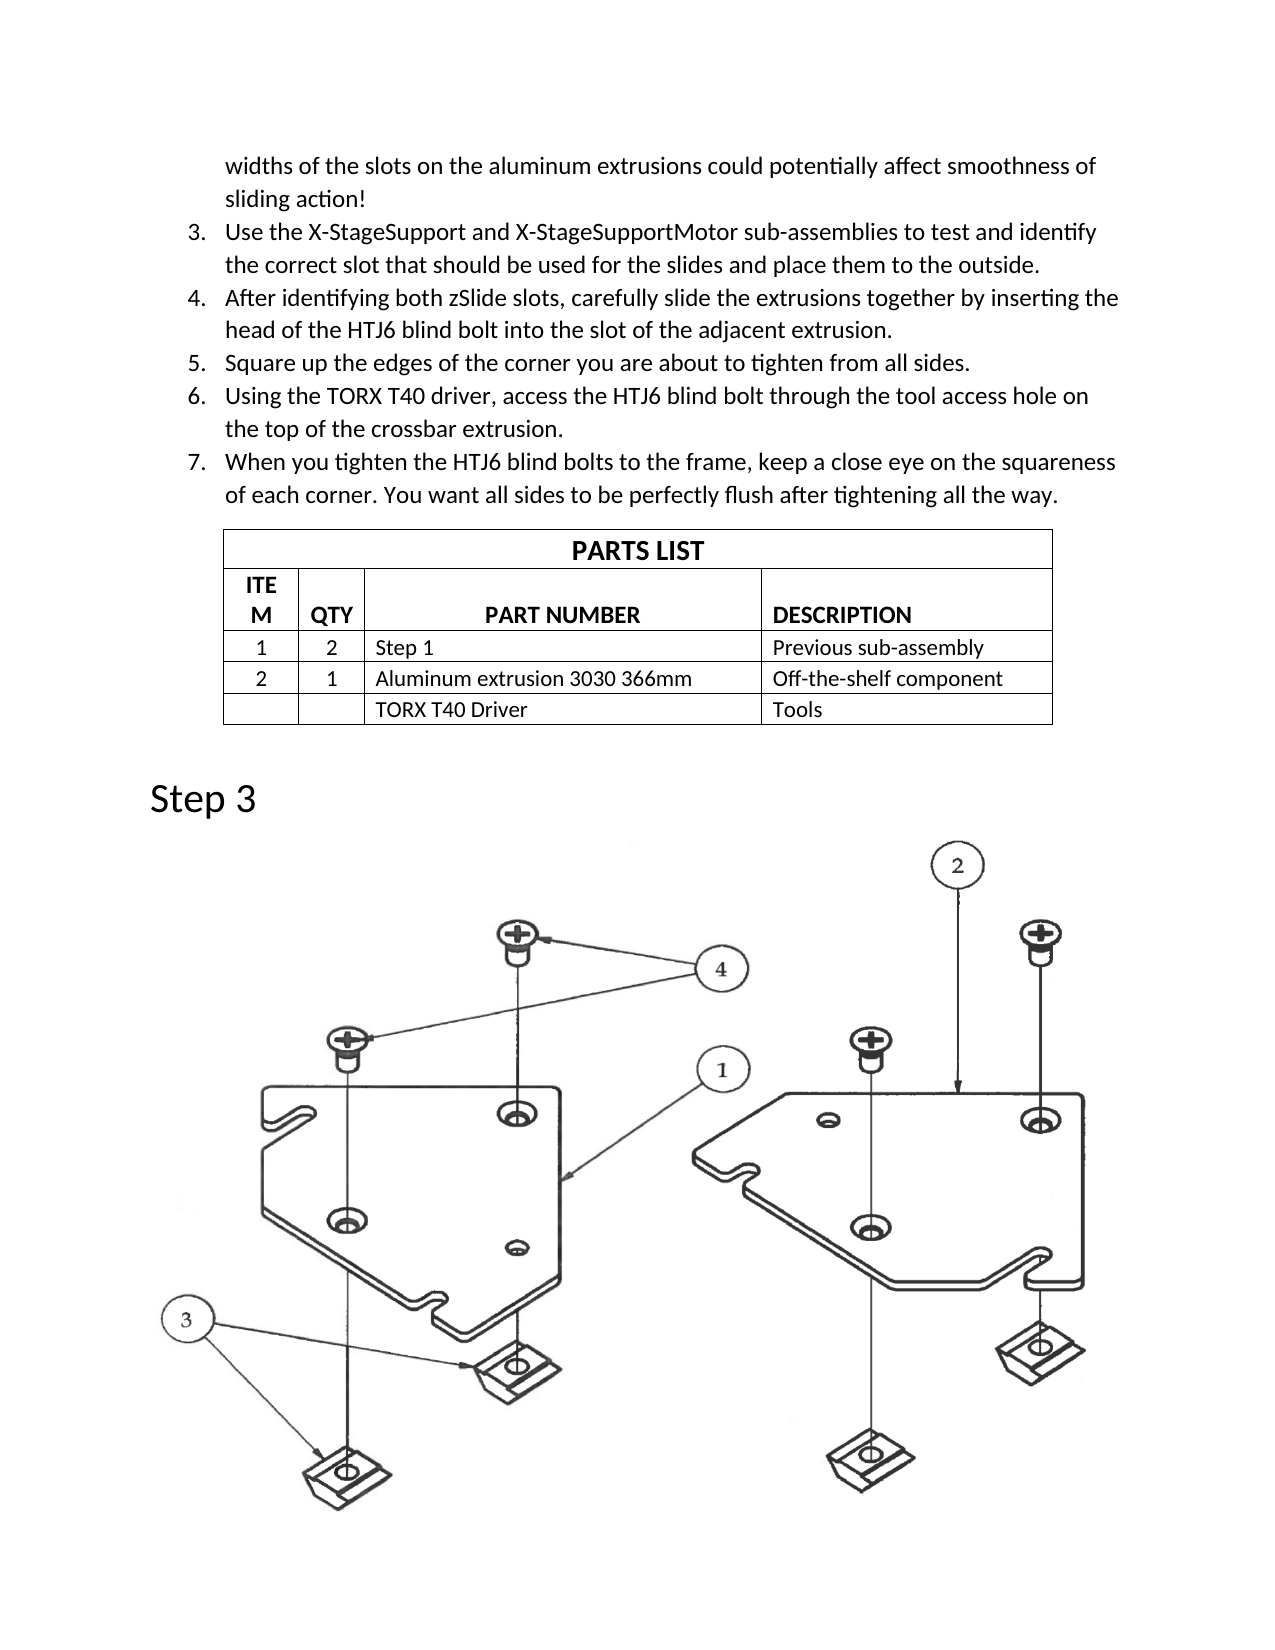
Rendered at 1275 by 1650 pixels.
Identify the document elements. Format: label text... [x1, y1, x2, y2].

table_cell 2 [299, 631, 364, 661]
table_cell Step 1 [365, 631, 761, 661]
table_cell Previous sub-assembly [762, 631, 1052, 661]
table_cell TORX T40 Driver [365, 694, 761, 724]
table_cell Aluminum extrusion 3030 366mm [365, 662, 761, 692]
table_cell 1 [299, 662, 364, 692]
list Use the X-StageSupport and X-StageSupportMotor sub-assemblies to test and identify the correct slot that should be used for the slides and place them to the outside. [187, 216, 1125, 279]
list Square up the edges of the corner you are about to tighten from all sides. [187, 347, 1125, 378]
text Step 3 [150, 772, 1125, 822]
table_cell Tools [762, 694, 1052, 724]
picture [150, 829, 1122, 1547]
table_cell ITEM [224, 569, 298, 630]
table_cell DESCRIPTION [762, 569, 1052, 630]
list Using the TORX T40 driver, access the HTJ6 blind bolt through the tool access hole on the top of the crossbar extrusion. [187, 380, 1125, 444]
table_cell 1 [224, 631, 298, 661]
table_cell [224, 694, 298, 724]
table_cell [299, 694, 364, 724]
list When you tighten the HTJ6 blind bolts to the frame, keep a close eye on the squareness of each corner. You want all sides to be perfectly flush after tightening all the way. [187, 446, 1125, 510]
table_cell PART NUMBER [365, 569, 761, 630]
table_cell Off-the-shelf component [762, 662, 1052, 692]
table_header PARTS LIST [224, 530, 1052, 568]
table_cell QTY [299, 569, 364, 630]
table_cell 2 [224, 662, 298, 692]
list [187, 150, 1125, 213]
list After identifying both zSlide slots, carefully slide the extrusions together by inserting the head of the HTJ6 blind bolt into the slot of the adjacent extrusion. [187, 282, 1125, 345]
